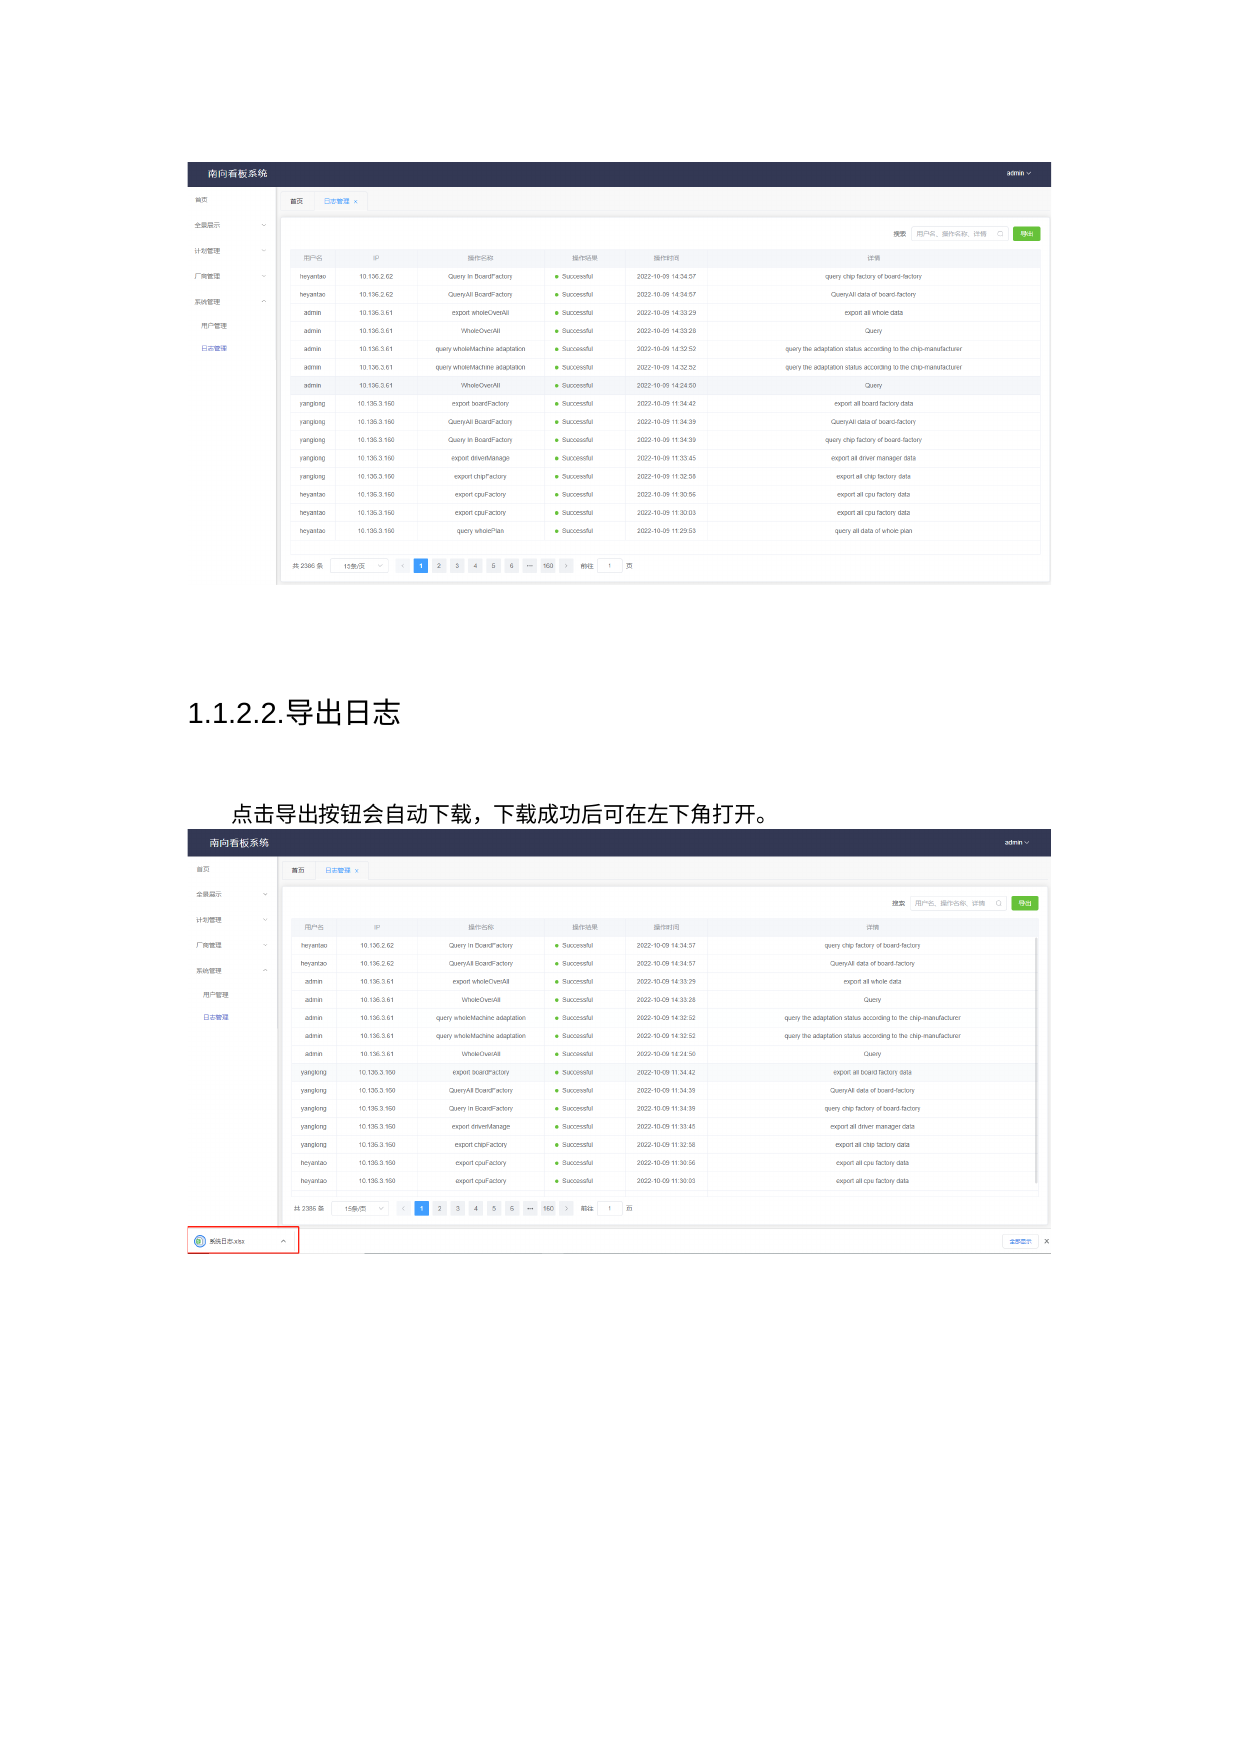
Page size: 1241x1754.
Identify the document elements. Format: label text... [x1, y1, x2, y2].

subtitle 1.1.2.2.导出日志 [187, 679, 1053, 744]
picture [187, 829, 1051, 1254]
text 点击导出按钮会自动下载，下载成功后可在左下角打开。 [187, 797, 1053, 829]
picture [187, 162, 1052, 585]
